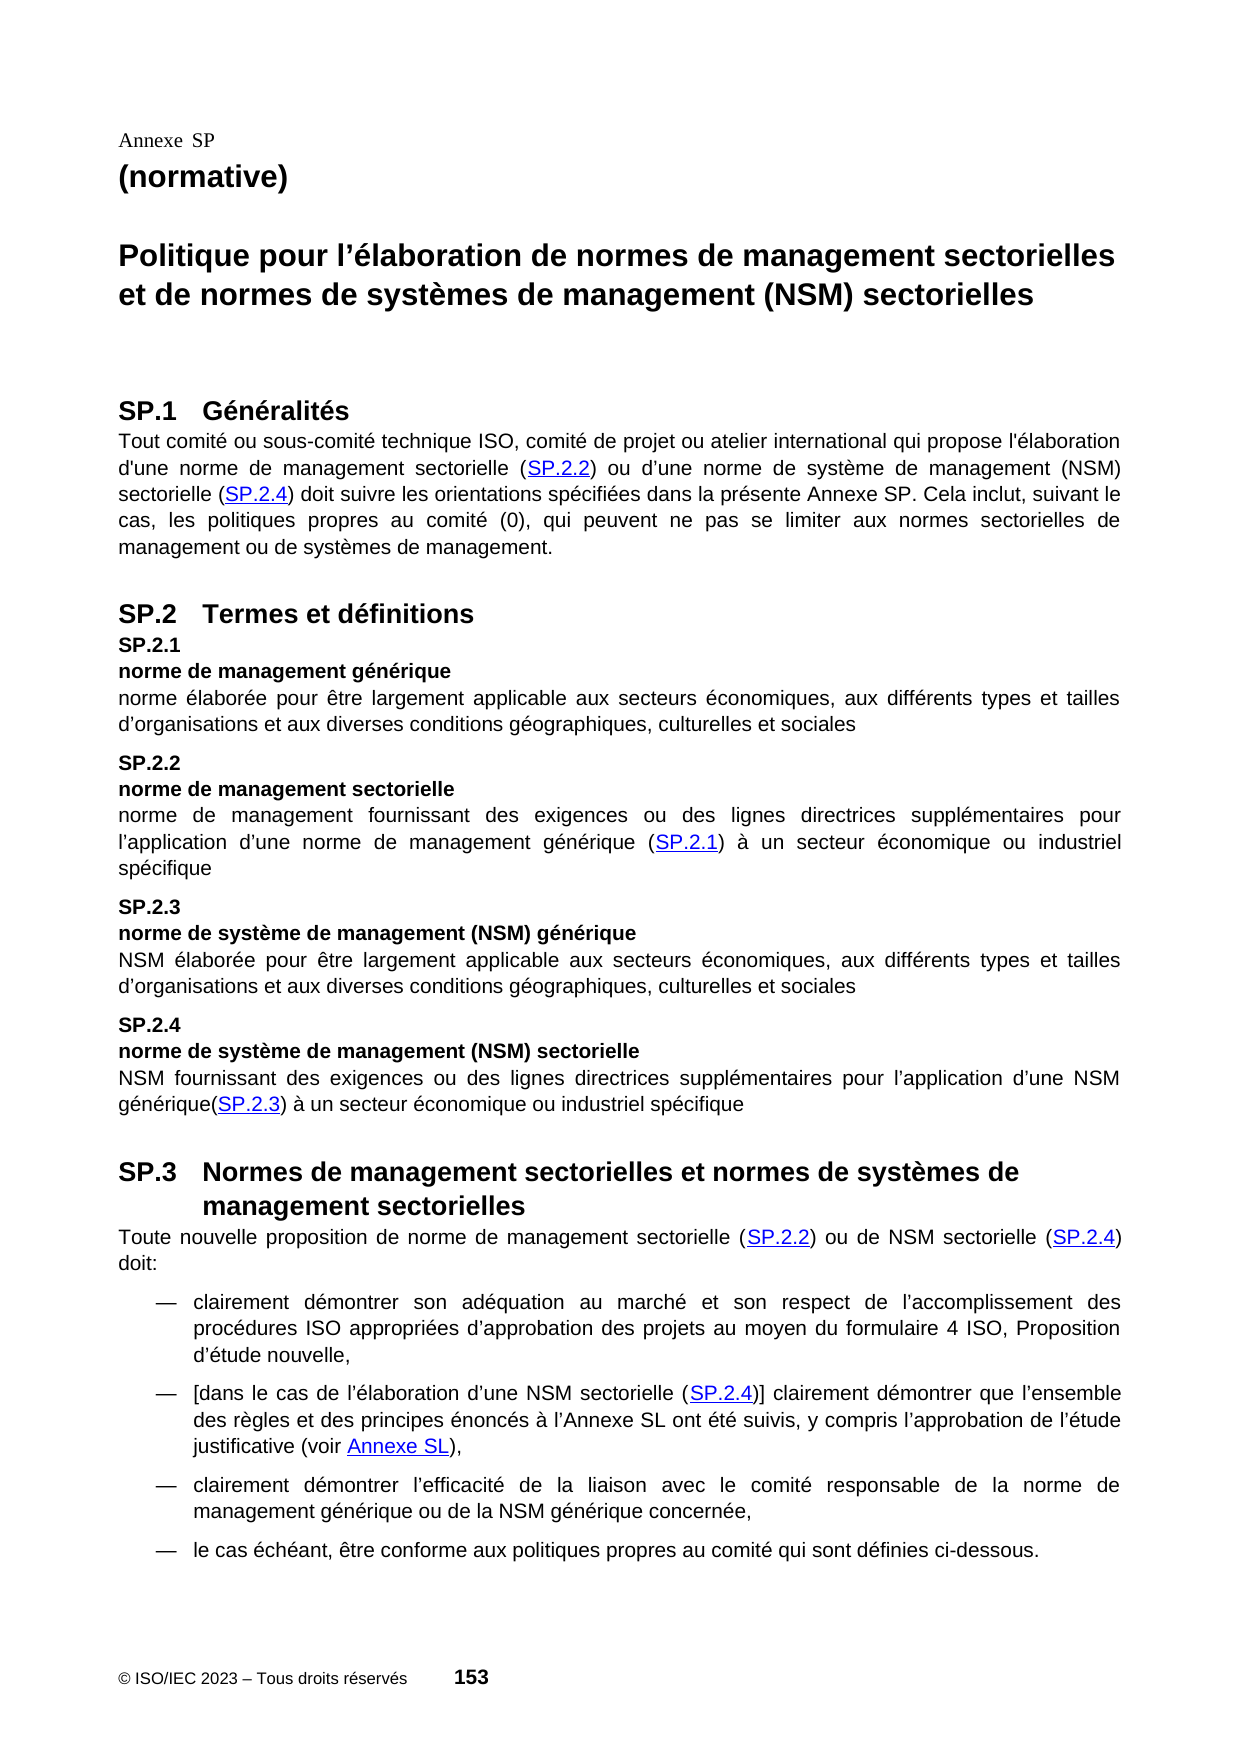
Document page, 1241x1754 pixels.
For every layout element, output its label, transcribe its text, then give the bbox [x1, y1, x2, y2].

list clairement démontrer son adéquation au marché et son respect de l’accomplissement des procédures ISO appropriées d’approbation des projets au moyen du formulaire 4 ISO, Proposition d’étude nouvelle, [156, 1290, 1122, 1366]
text Normes de management sectorielles et normes de systèmes de management sectorielles [118, 1156, 1122, 1221]
list [dans le cas de l’élaboration d’une NSM sectorielle (SP.2.4)] clairement démontrer que l’ensemble des règles et des principes énoncés à l’Annexe SL ont été suivis, y compris l’approbation de l’étude justificative (voir Annexe SL), [156, 1381, 1122, 1458]
text SP.2.4 norme de système de management (NSM) sectorielle NSM fournissant des exigences ou des lignes directrices supplémentaires pour l’application d’une NSM générique(SP.2.3) à un secteur économique ou industriel spécifique [118, 1013, 1122, 1116]
text Tout comité ou sous-comité technique ISO, comité de projet ou atelier international qui propose l'élaboration d'une norme de management sectorielle (SP.2.2) ou d’une norme de système de management (NSM) sectorielle (SP.2.4) doit suivre les orientations spécifiées dans la présente Annexe SP. Cela inclut, suivant le cas, les politiques propres au comité (0), qui peuvent ne pas se limiter aux normes sectorielles de management ou de systèmes de management. [118, 429, 1122, 558]
text Toute nouvelle proposition de norme de management sectorielle (SP.2.2) ou de NSM sectorielle (SP.2.4) doit: [118, 1224, 1122, 1275]
text SP.2.2 norme de management sectorielle norme de management fournissant des exigences ou des lignes directrices supplémentaires pour l’application d’une norme de management générique (SP.2.1) à un secteur économique ou industriel spécifique [118, 751, 1122, 880]
text SP.2.3 norme de système de management (NSM) générique NSM élaborée pour être largement applicable aux secteurs économiques, aux différents types et tailles d’organisations et aux diverses conditions géographiques, culturelles et sociales [118, 895, 1122, 998]
text (normative) Politique pour l’élaboration de normes de management sectorielles et de normes de systèmes de management (NSM) sectorielles [118, 118, 1122, 312]
text Généralités [118, 395, 1122, 426]
list le cas échéant, être conforme aux politiques propres au comité qui sont définies ci-dessous. [156, 1538, 1122, 1562]
text SP.2.1 norme de management générique norme élaborée pour être largement applicable aux secteurs économiques, aux différents types et tailles d’organisations et aux diverses conditions géographiques, culturelles et sociales [118, 633, 1122, 736]
text Termes et définitions [118, 598, 1122, 629]
list clairement démontrer l’efficacité de la liaison avec le comité responsable de la norme de management générique ou de la NSM générique concernée, [156, 1473, 1122, 1523]
